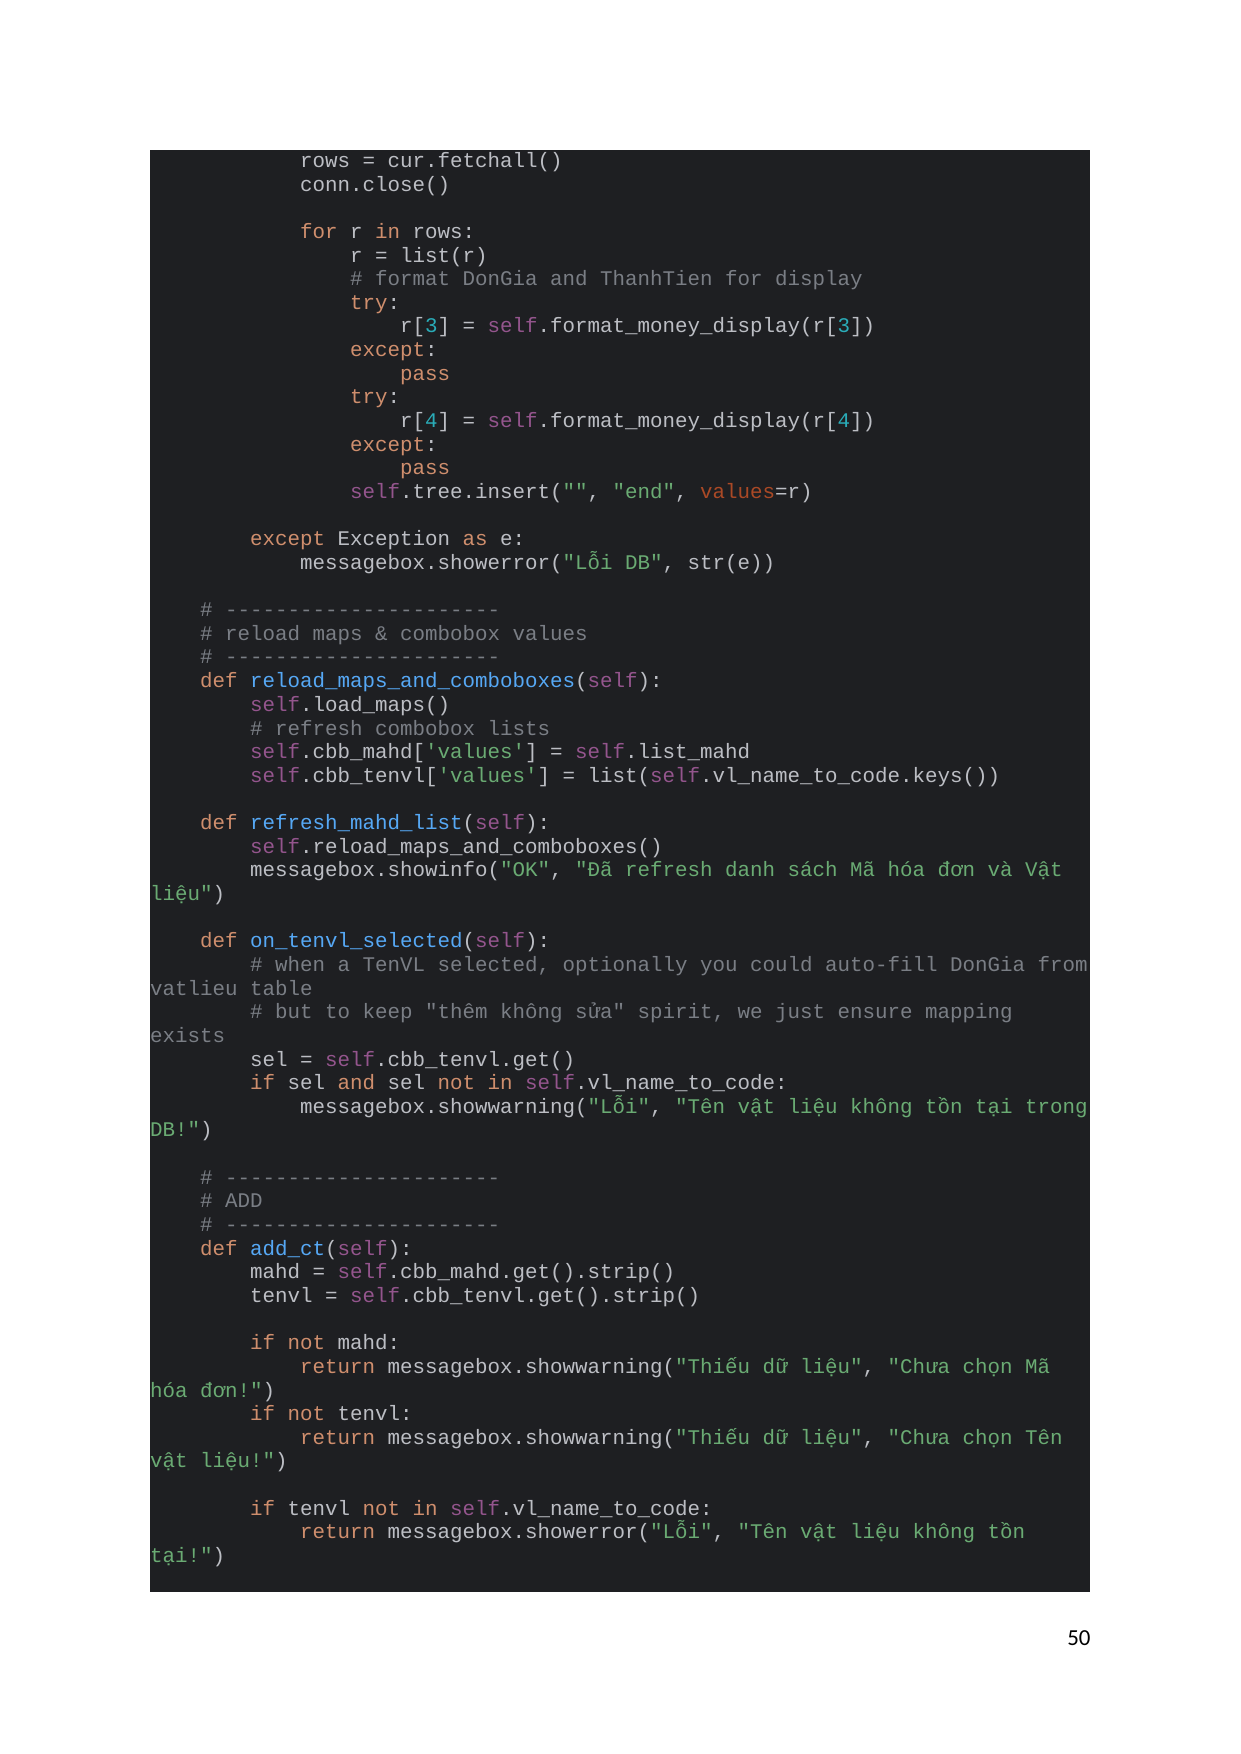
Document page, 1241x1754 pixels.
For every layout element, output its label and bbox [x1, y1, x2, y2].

text [150, 150, 1090, 1592]
